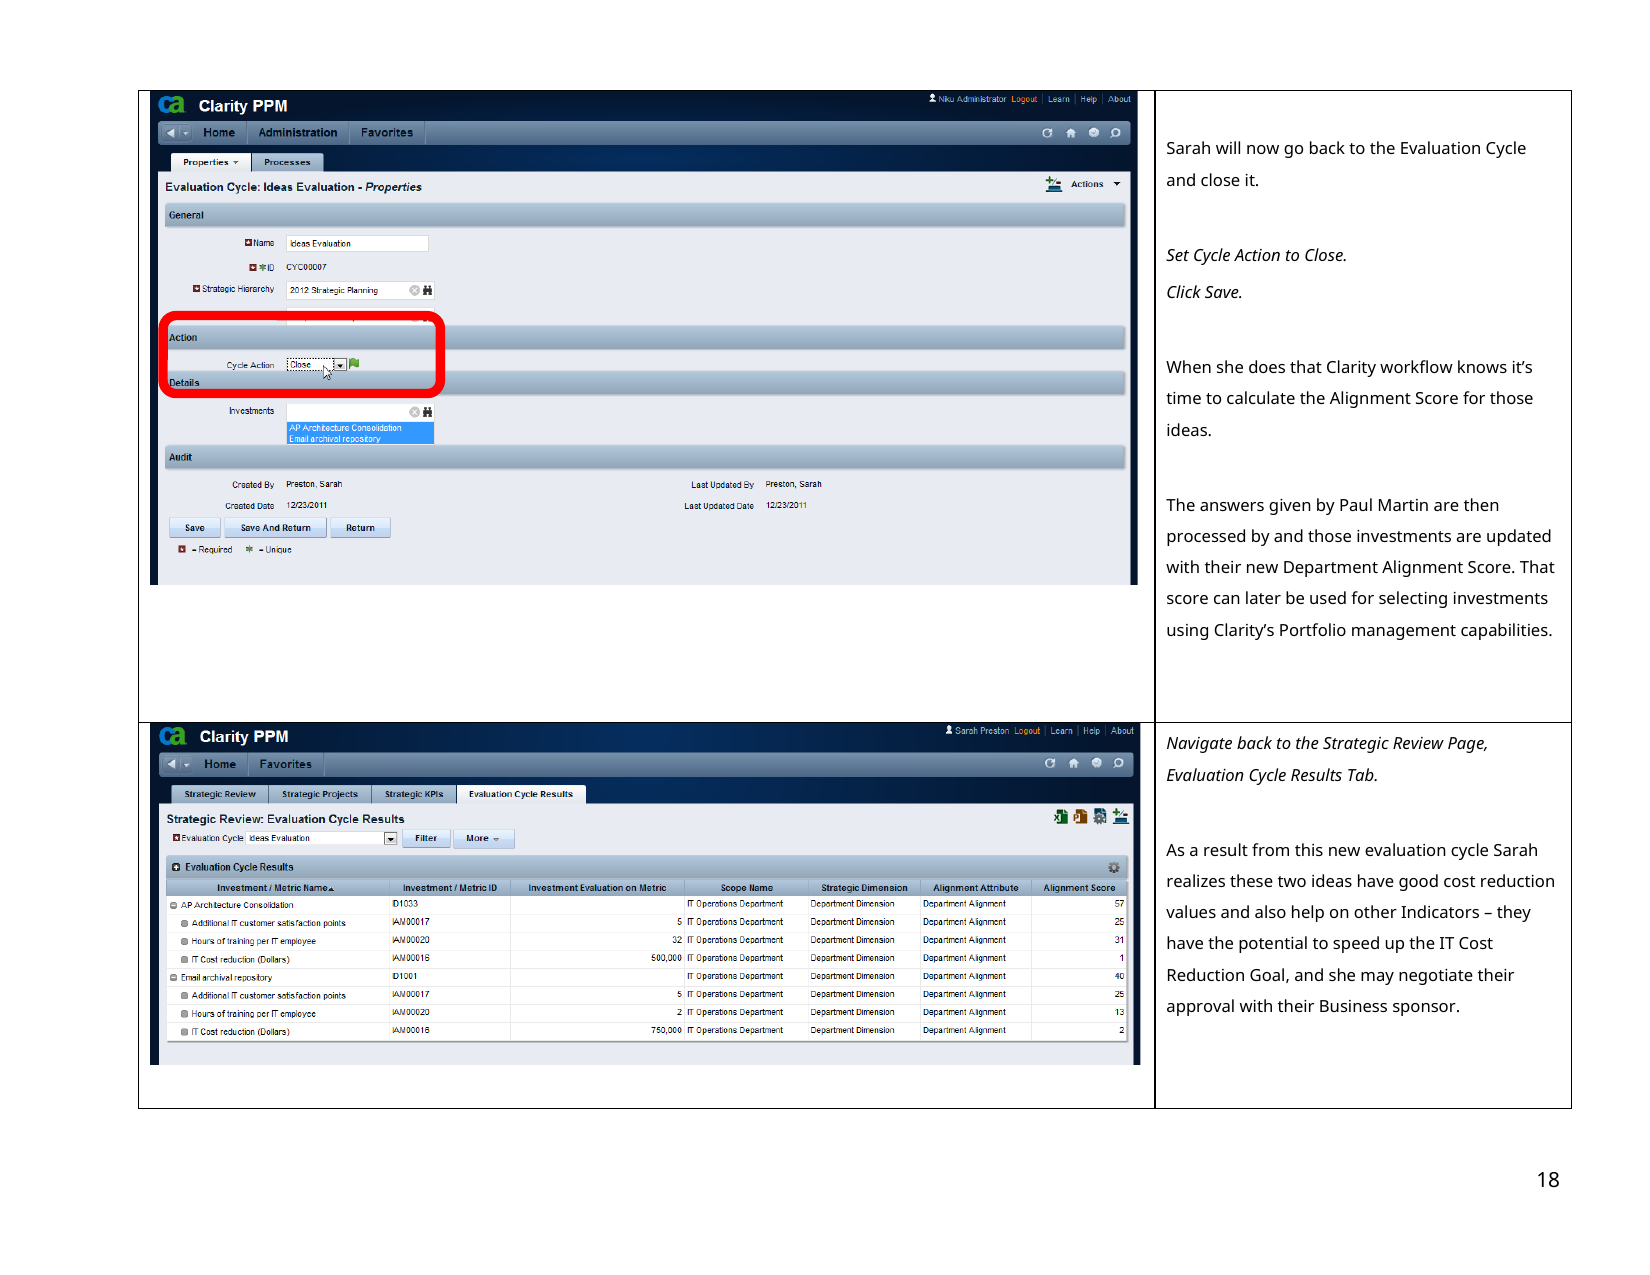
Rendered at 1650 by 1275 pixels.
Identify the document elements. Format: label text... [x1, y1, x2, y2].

table_cell Sarah will now go back to the Evaluation Cycle and close it. Set Cycle Action to Close. Click Save. When she does that Clarity workflow knows it’s time to calculate the Alignment Score for those ideas. The answers given by Paul Martin are then processed by and those investments are updated with their new Department Alignment Score. That score can later be used for selecting investments using Clarity’s Portfolio management capabilities. [1156, 91, 1571, 722]
table_cell [139, 91, 1154, 722]
picture [150, 91, 1138, 585]
picture [150, 723, 1141, 1065]
table_cell [139, 723, 1154, 1108]
table_cell Navigate back to the Strategic Review Page, Evaluation Cycle Results Tab. As a result from this new evaluation cycle Sarah realizes these two ideas have good cost reduction values and also help on other Indicators – they have the potential to speed up the IT Cost Reduction Goal, and she may negotiate their approval with their Business sponsor. [1156, 723, 1571, 1108]
